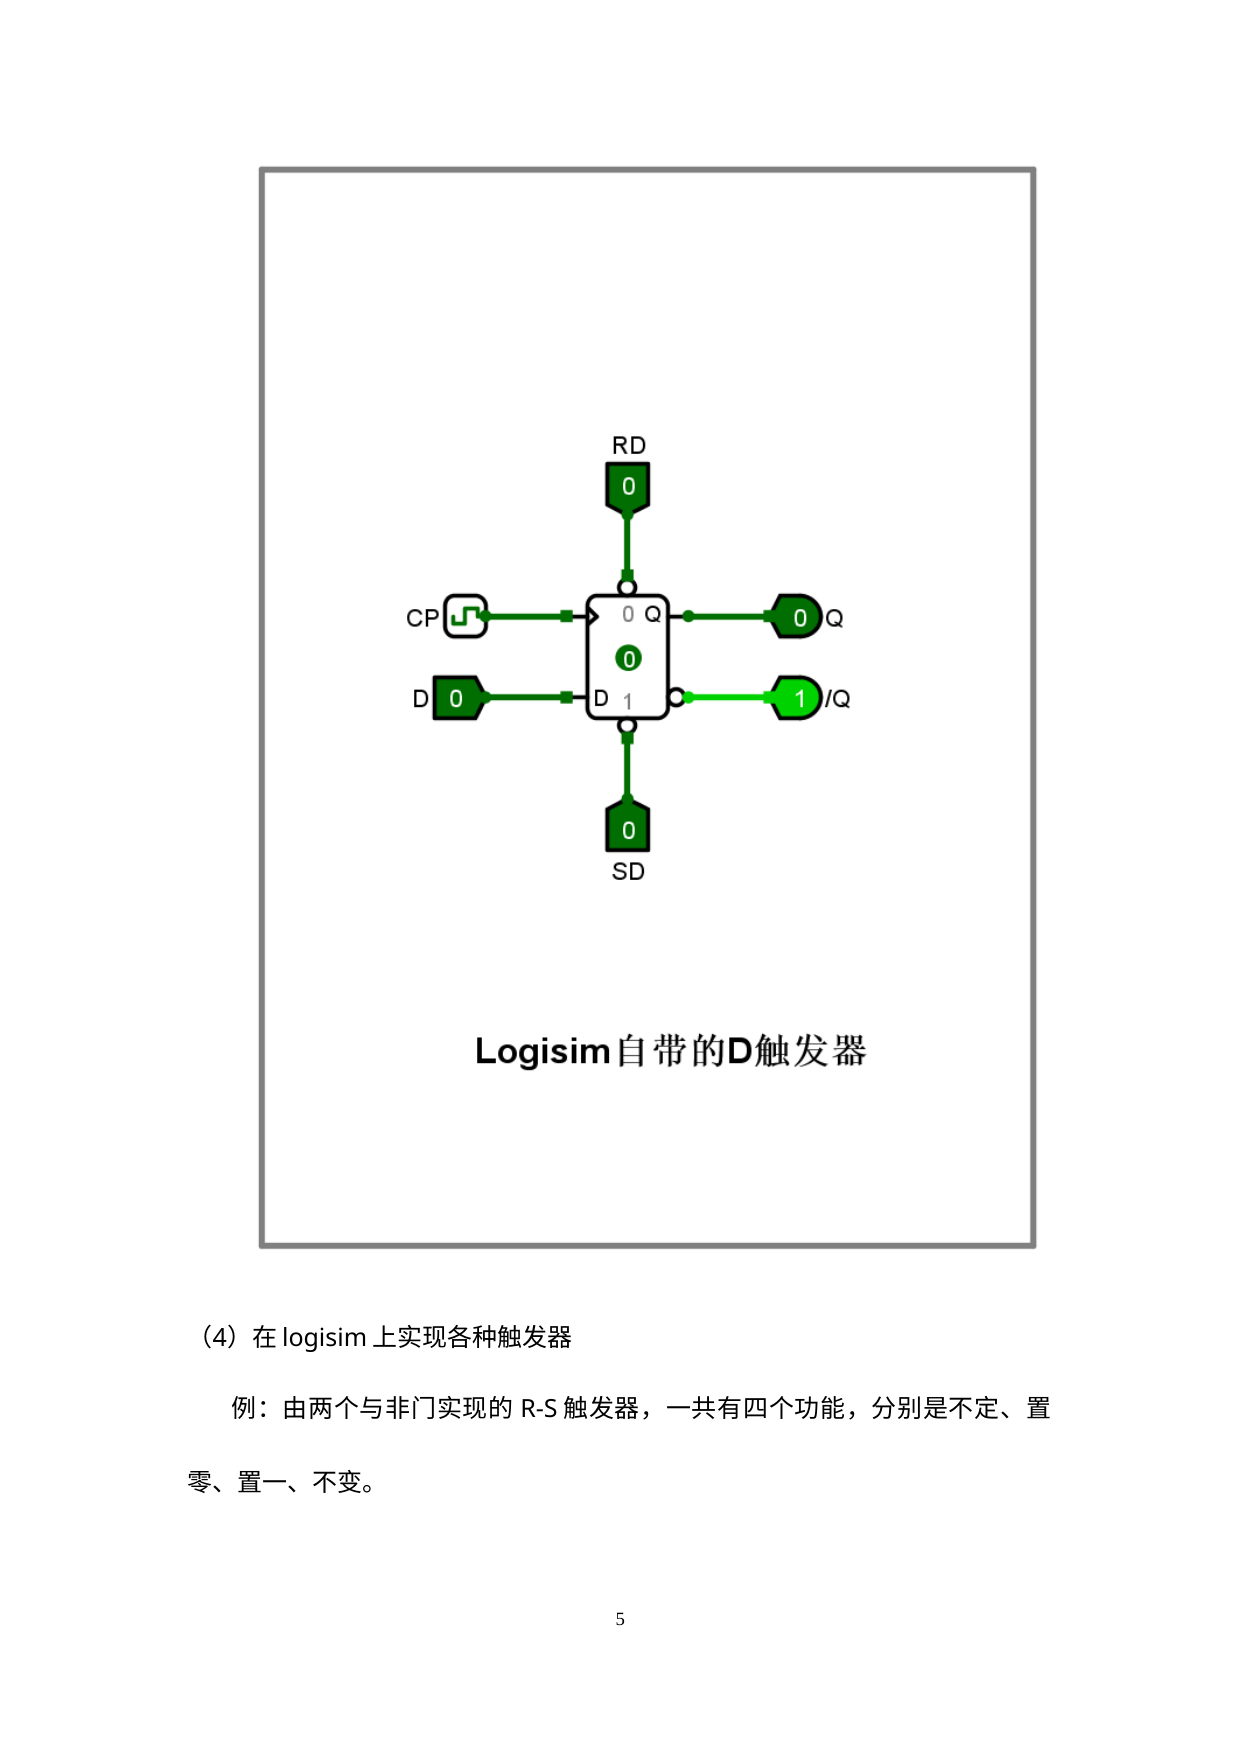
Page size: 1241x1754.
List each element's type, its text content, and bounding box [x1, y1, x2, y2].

list 在logisim上实现各种触发器 [187, 1303, 1053, 1368]
picture [231, 162, 1097, 1271]
list 例：由两个与非门实现的R-S触发器，一共有四个功能，分别是不定、置零、置一、不变。 [187, 1374, 1053, 1513]
